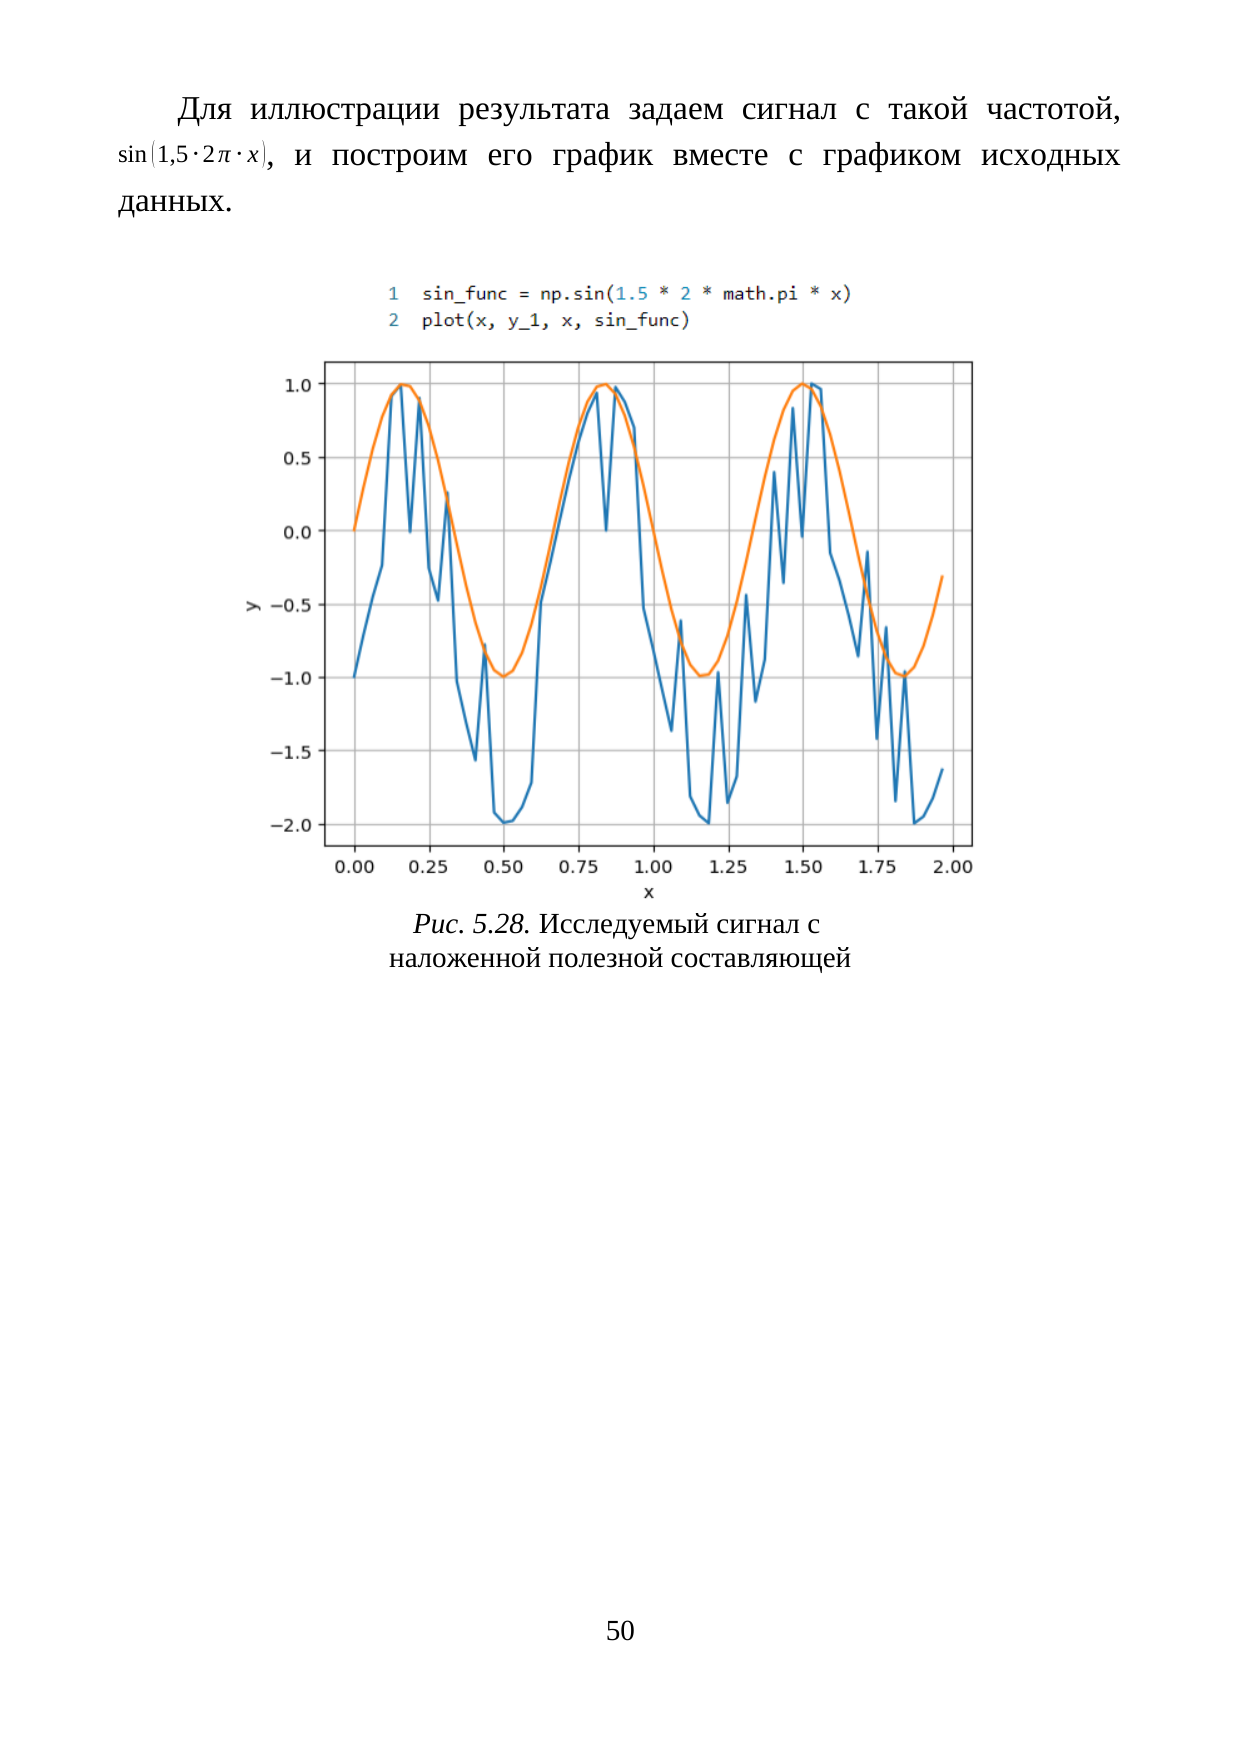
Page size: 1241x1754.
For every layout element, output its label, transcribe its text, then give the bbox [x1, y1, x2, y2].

picture [238, 272, 1003, 907]
text Для иллюстрации результата задаем сигнал с такой частотой, , и построим его график вместе с графиком исходных данных. [118, 89, 1122, 219]
text Рис. 5.28. Исследуемый сигнал с наложенной полезной составляющей [118, 906, 1122, 973]
